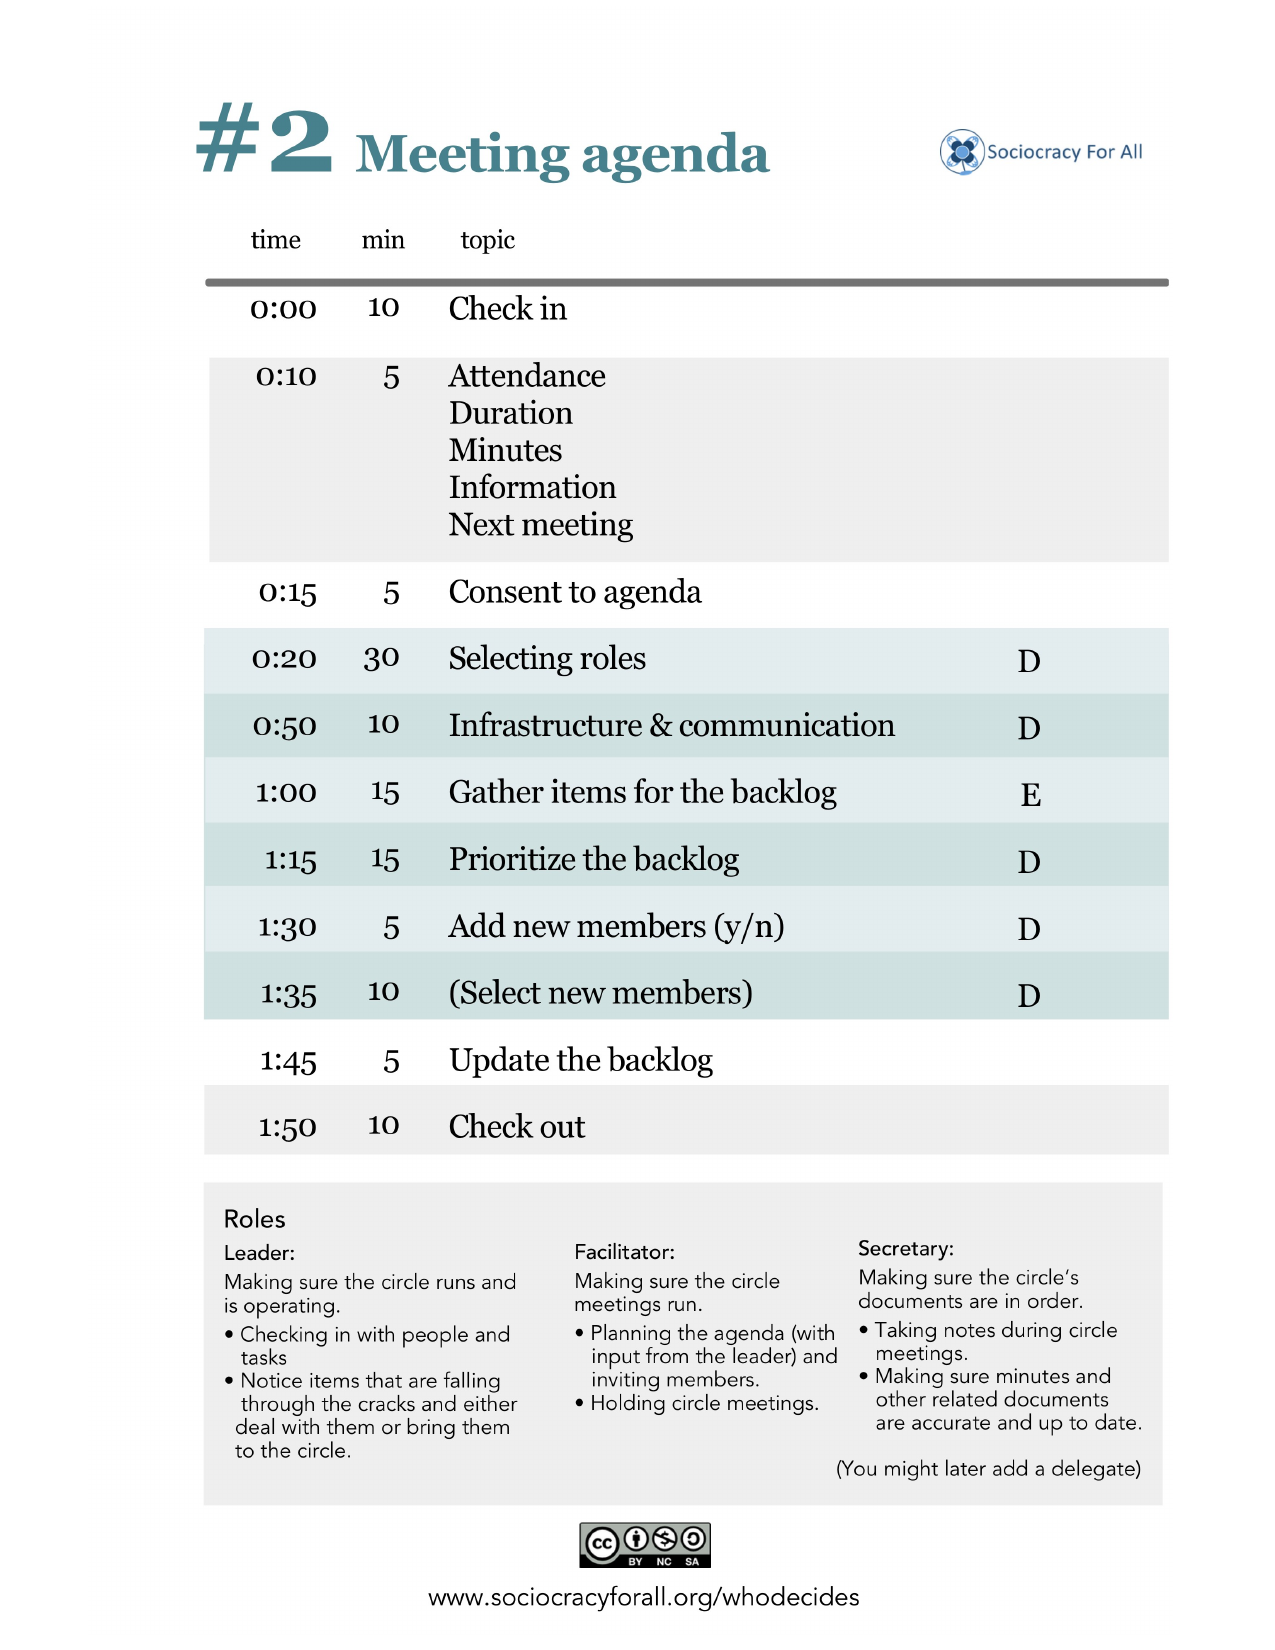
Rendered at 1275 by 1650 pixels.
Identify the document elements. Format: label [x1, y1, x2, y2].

picture [87, 6, 1174, 1635]
